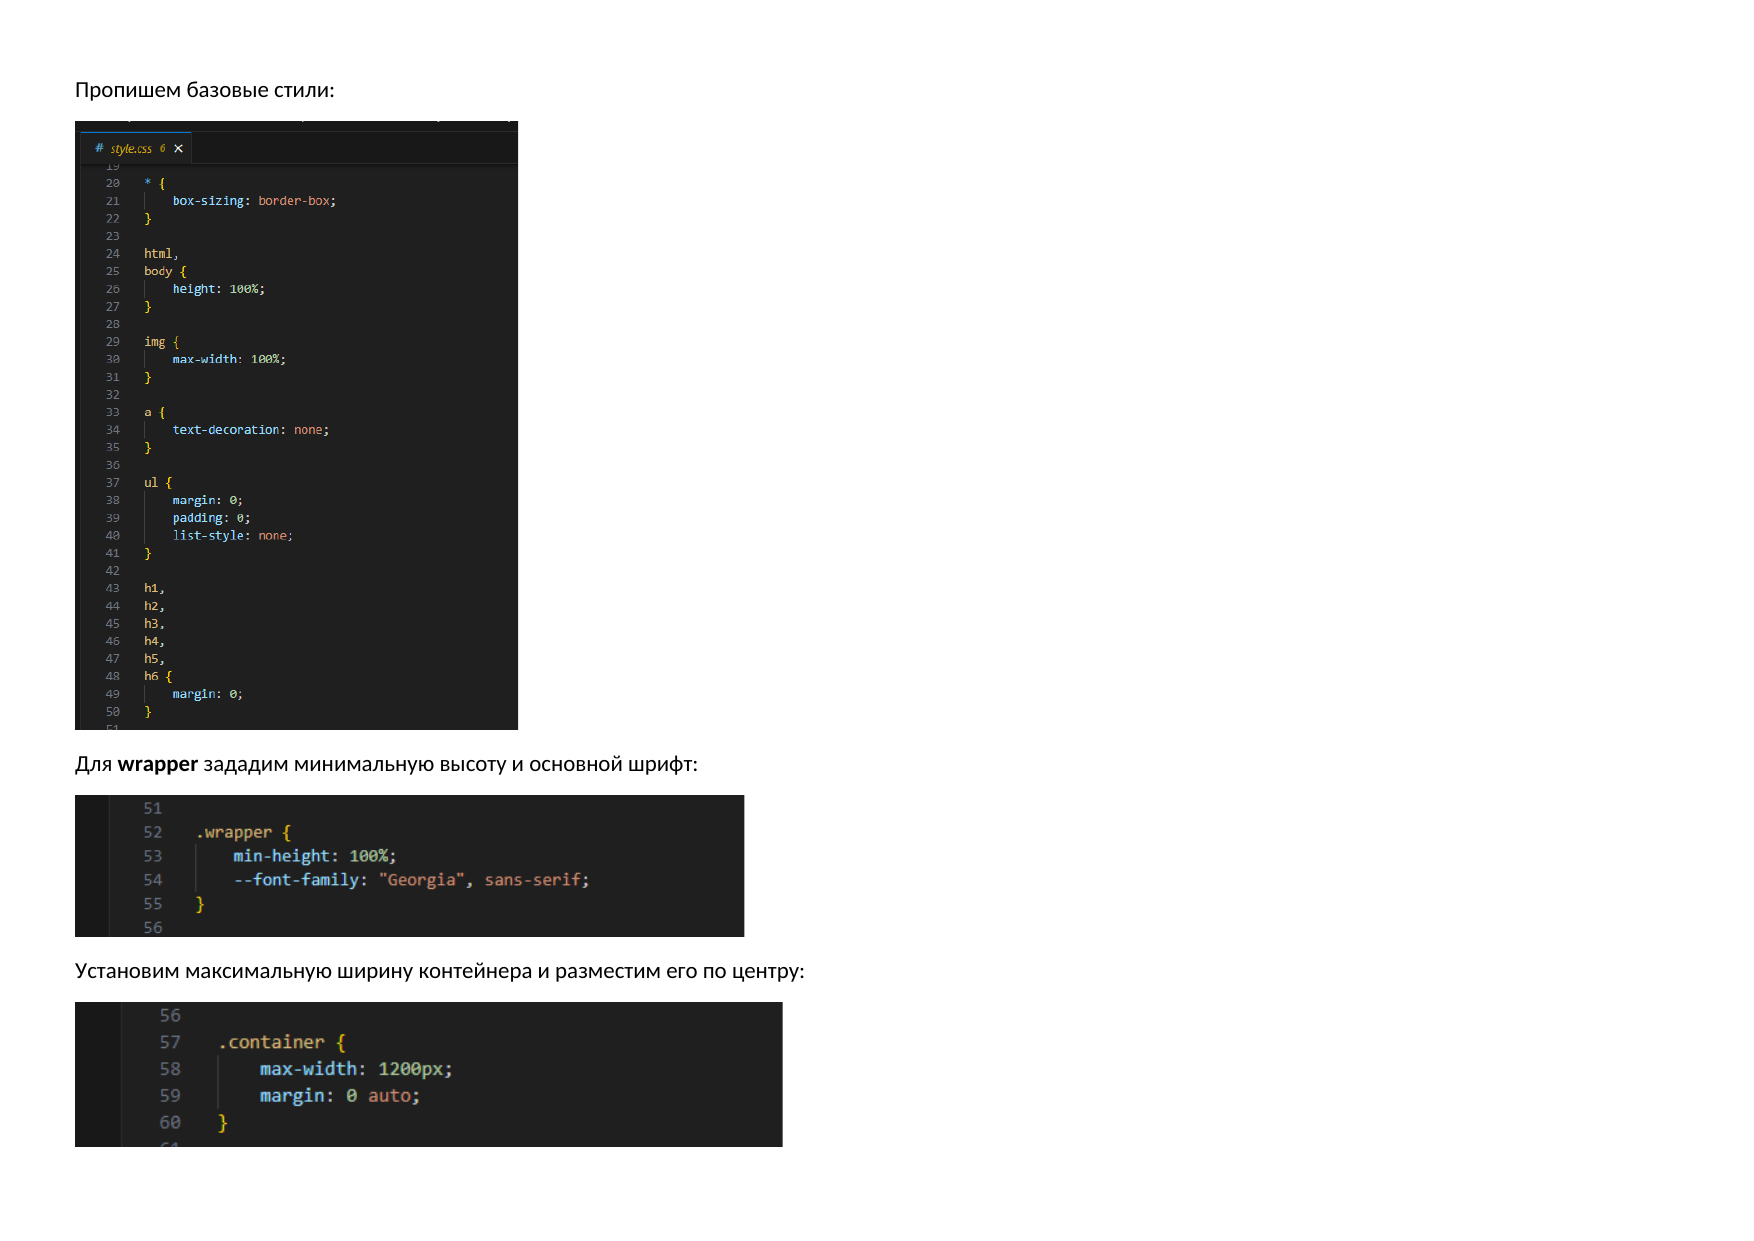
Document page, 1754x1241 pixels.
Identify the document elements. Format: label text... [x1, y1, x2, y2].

text Для wrapper зададим минимальную высоту и основной шрифт: [75, 749, 1709, 777]
text Установим максимальную ширину контейнера и разместим его по центру: [75, 956, 1709, 984]
picture [75, 1002, 783, 1147]
text Пропишем базовые стили: [75, 75, 1709, 103]
picture [75, 795, 745, 937]
picture [75, 121, 519, 730]
